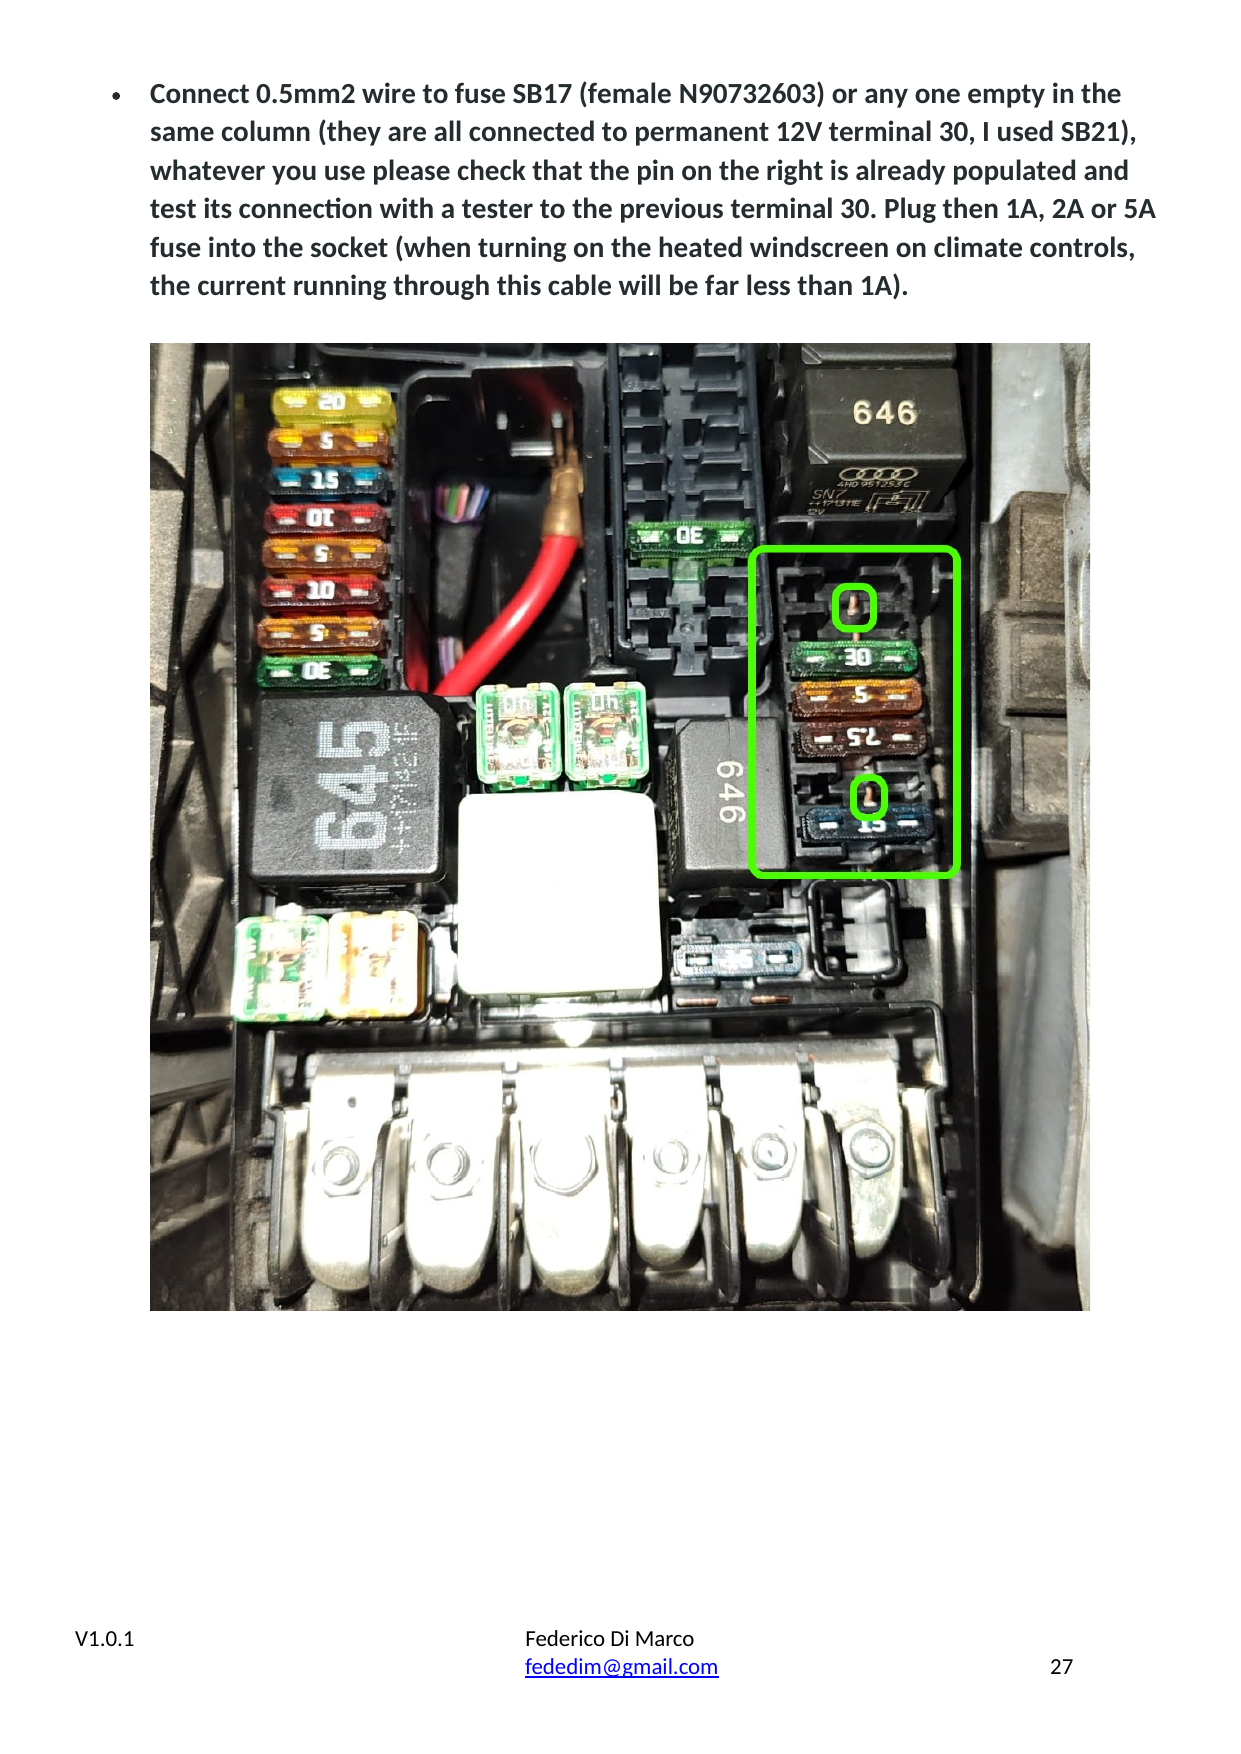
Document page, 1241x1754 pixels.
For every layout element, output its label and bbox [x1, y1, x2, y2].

picture [150, 343, 1091, 1311]
list [112, 75, 1165, 1311]
